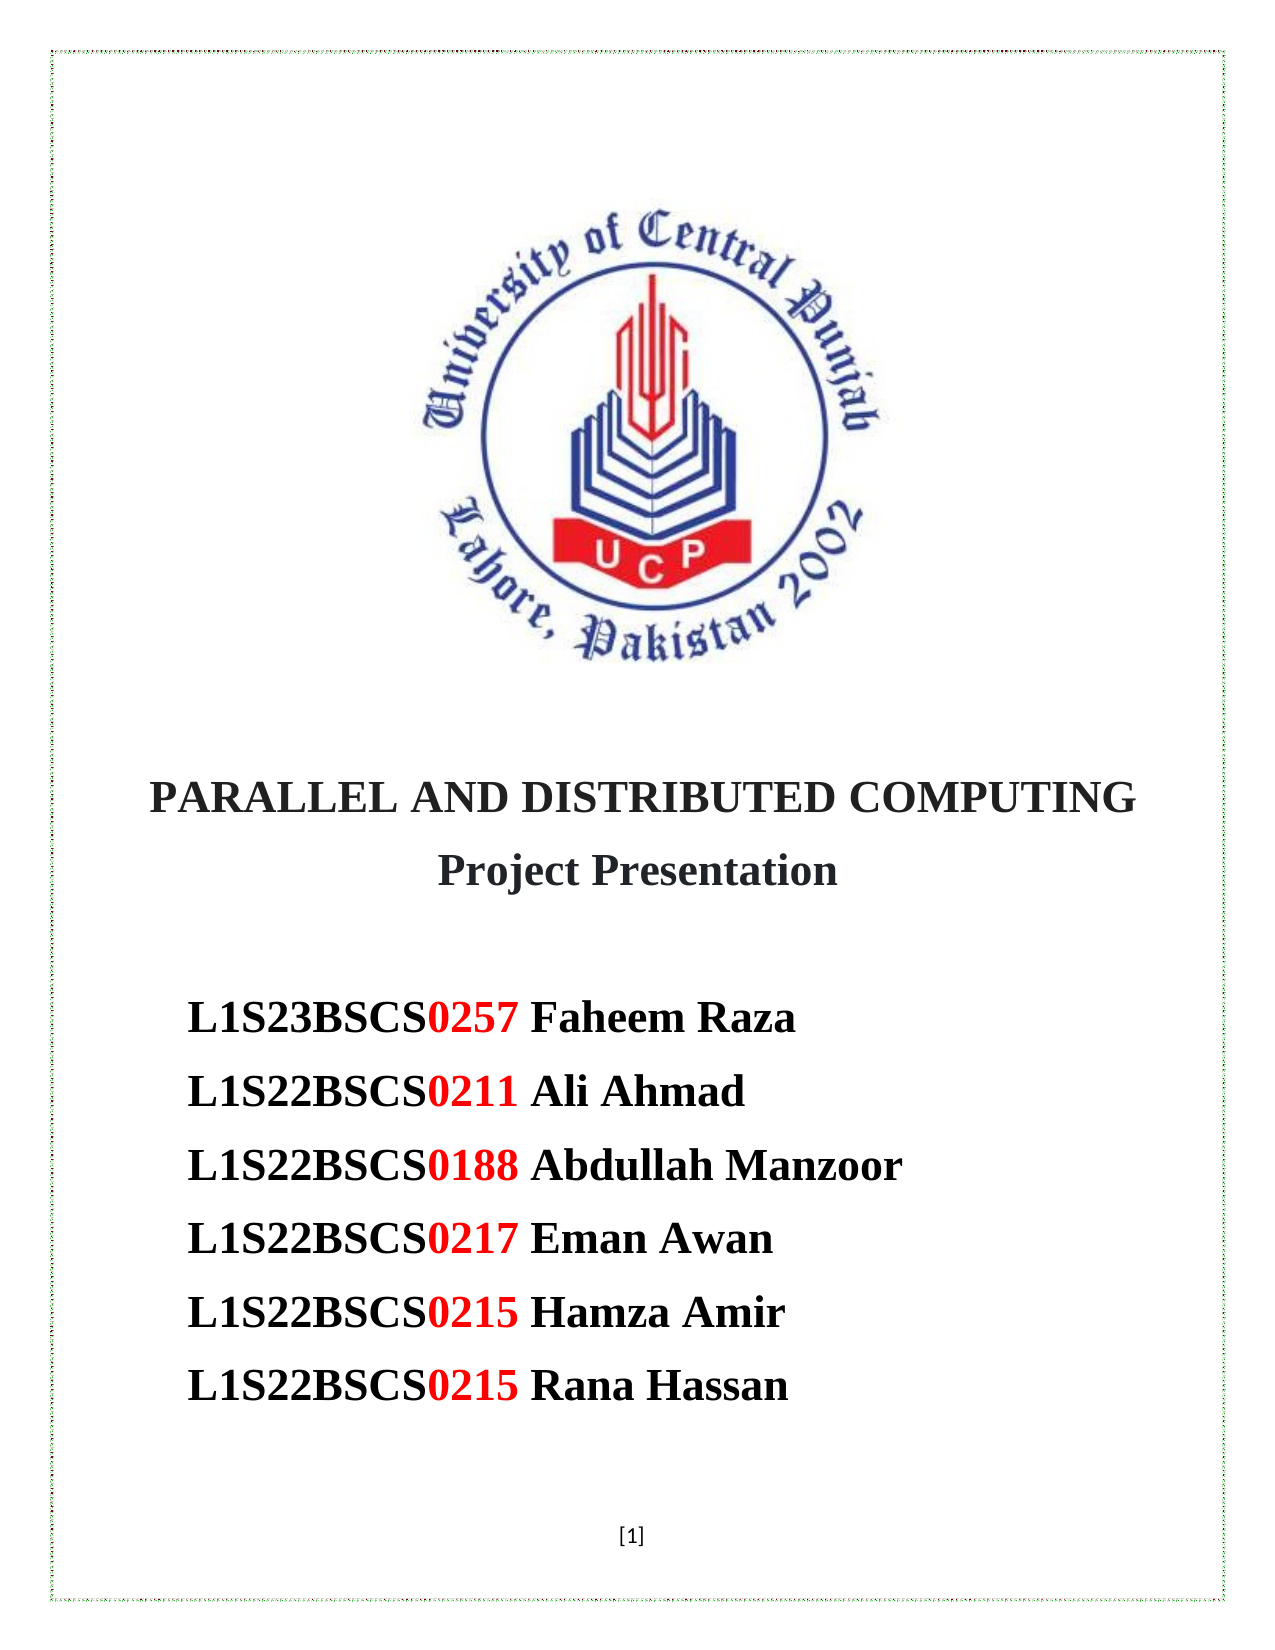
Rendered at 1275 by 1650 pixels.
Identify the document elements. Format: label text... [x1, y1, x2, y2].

text L1S22BSCS0217 Eman Awan [112, 1211, 974, 1263]
text L1S22BSCS0188 Abdullah Manzoor [187, 1137, 974, 1190]
picture [50, 50, 1226, 769]
picture [50, 822, 1226, 1602]
text L1S23BSCS0257 Faheem Raza [112, 990, 974, 1043]
text L1S22BSCS0215 Hamza Amir [112, 1284, 974, 1337]
text Project Presentation [301, 843, 974, 896]
text L1S22BSCS0215 Rana Hassan [112, 1358, 974, 1410]
text PARALLEL AND DISTRIBUTED COMPUTING [37, 769, 1237, 822]
text L1S22BSCS0211 Ali Ahmad [112, 1063, 974, 1116]
